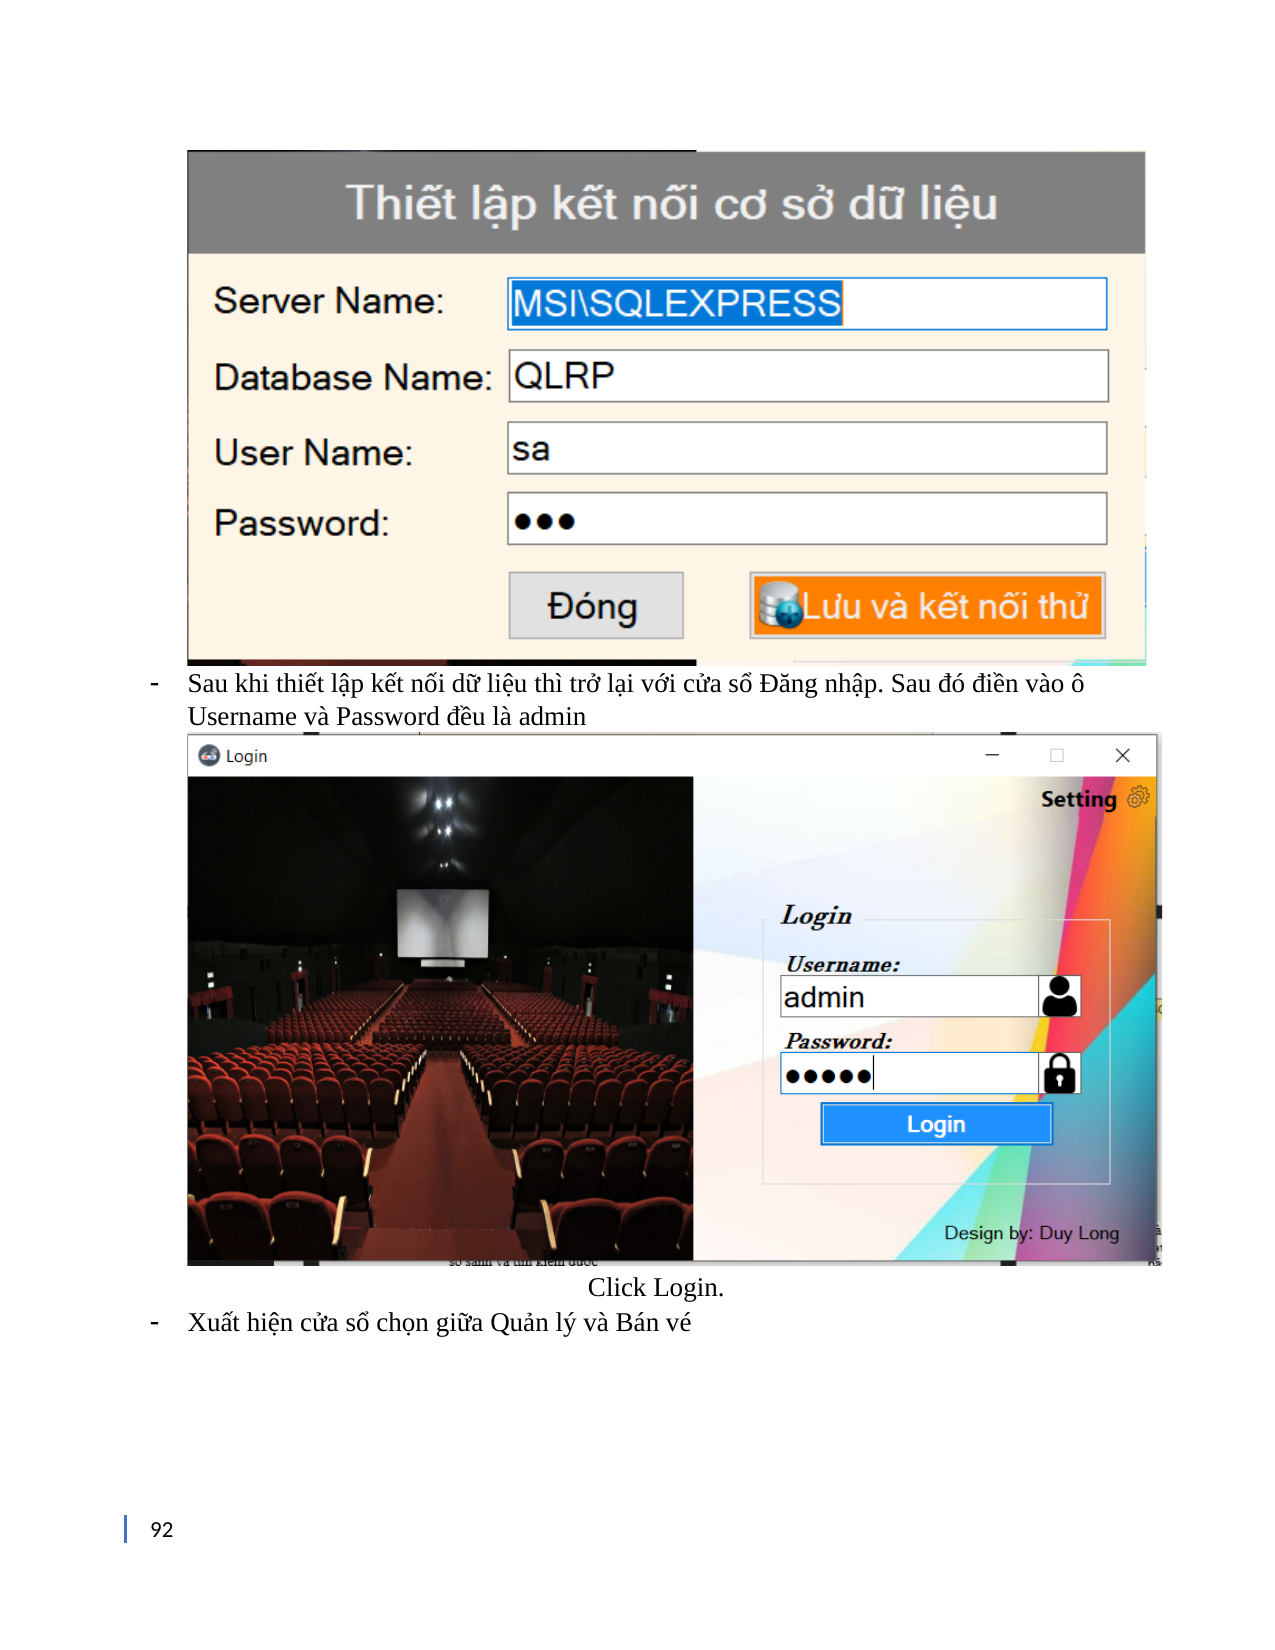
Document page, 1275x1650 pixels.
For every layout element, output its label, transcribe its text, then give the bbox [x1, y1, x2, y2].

list Sau khi thiết lập kết nối dữ liệu thì trở lại với cửa sổ Đăng nhập. Sau đó điền vào ô Username và Password đều là admin [150, 667, 1125, 731]
list Xuất hiện cửa sổ chọn giữa Quản lý và Bán vé [150, 1306, 1125, 1338]
picture [187, 732, 1163, 1266]
picture [187, 150, 1147, 666]
list Click Login. [187, 1266, 1125, 1302]
